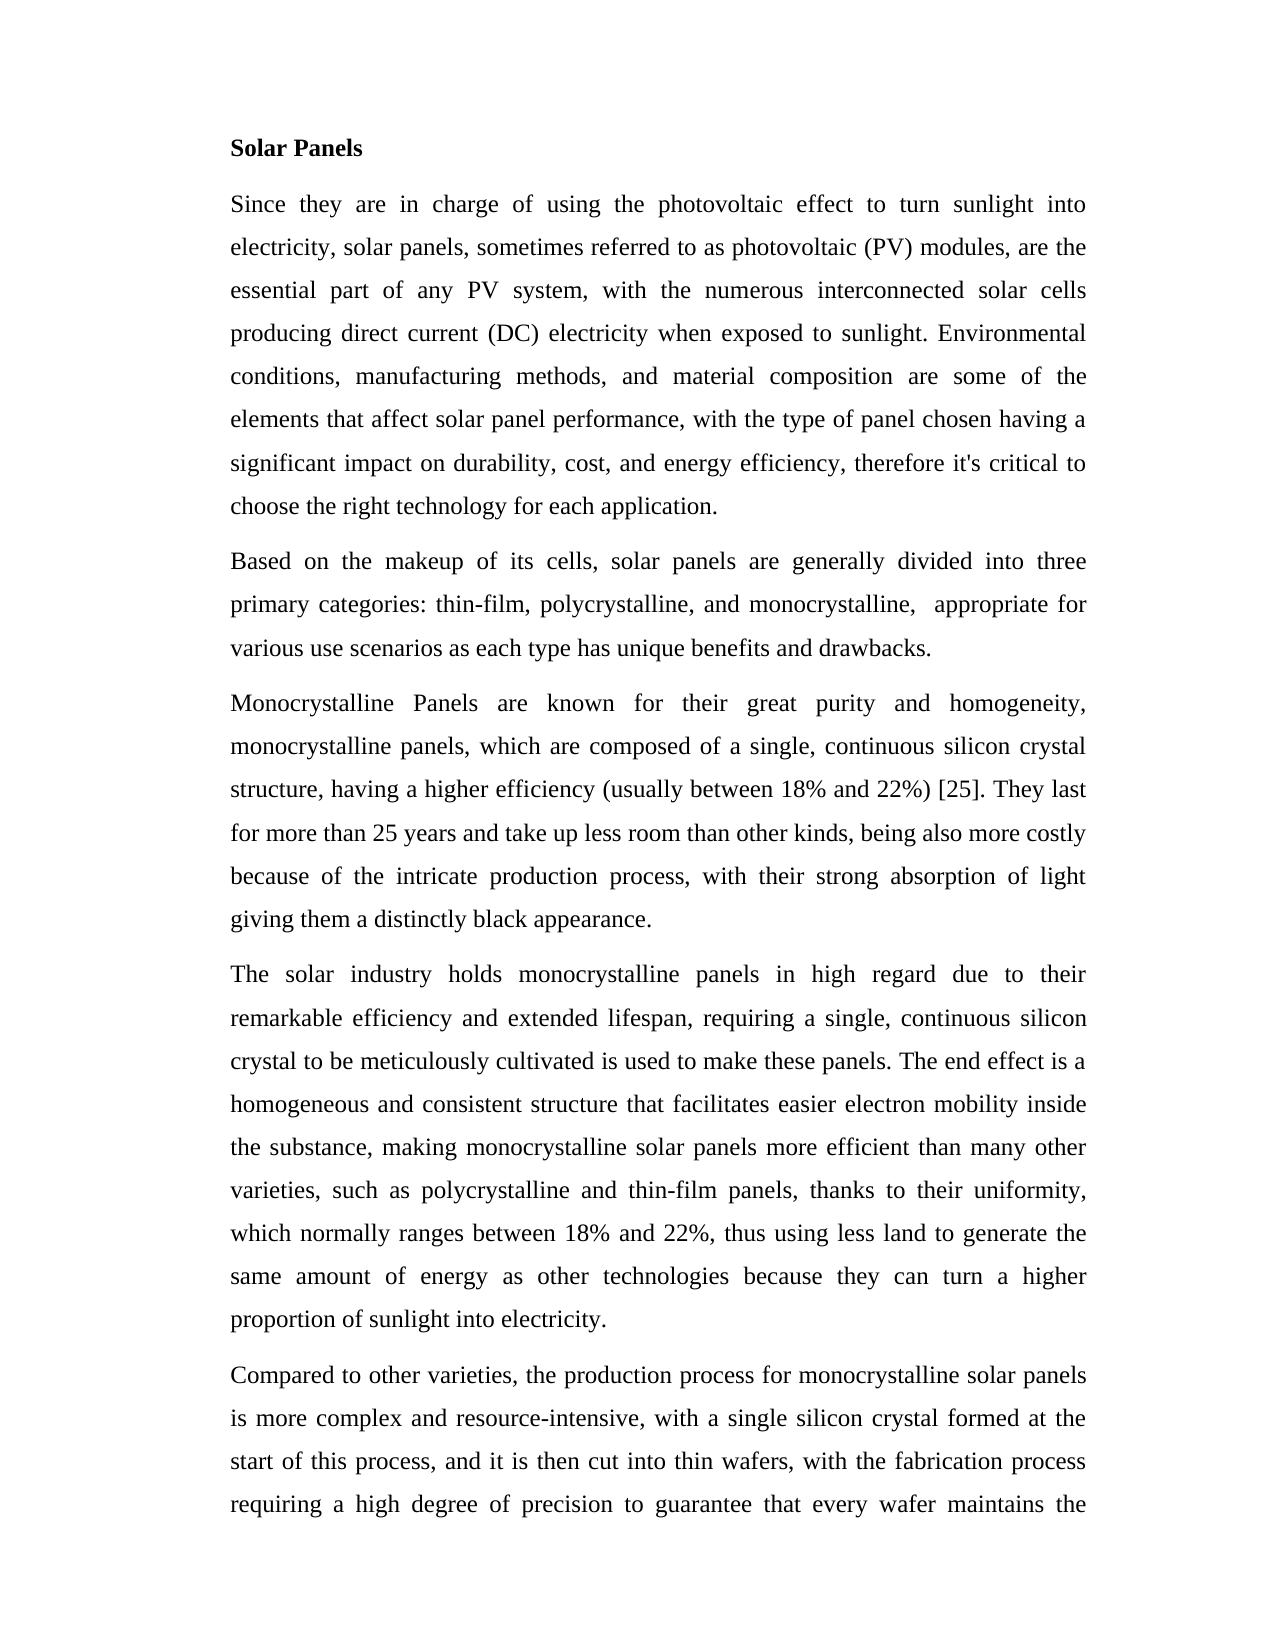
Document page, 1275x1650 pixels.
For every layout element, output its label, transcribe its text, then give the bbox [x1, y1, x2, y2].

text Monocrystalline Panels are known for their great purity and homogeneity, monocrystalline panels, which are composed of a single, continuous silicon crystal structure, having a higher efficiency (usually between 18% and 22%) [25]. They last for more than 25 years and take up less room than other kinds, being also more costly because of the intricate production process, with their strong absorption of light giving them a distinctly black appearance. [230, 688, 1087, 933]
text Solar Panels [230, 133, 1087, 162]
text The solar industry holds monocrystalline panels in high regard due to their remarkable efficiency and extended lifespan, requiring a single, continuous silicon crystal to be meticulously cultivated is used to make these panels. The end effect is a homogeneous and consistent structure that facilitates easier electron mobility inside the substance, making monocrystalline solar panels more efficient than many other varieties, such as polycrystalline and thin-film panels, thanks to their uniformity, which normally ranges between 18% and 22%, thus using less land to generate the same amount of energy as other technologies because they can turn a higher proportion of sunlight into electricity. [230, 959, 1087, 1333]
text Since they are in charge of using the photovoltaic effect to turn sunlight into electricity, solar panels, sometimes referred to as photovoltaic (PV) modules, are the essential part of any PV system, with the numerous interconnected solar cells producing direct current (DC) electricity when exposed to sunlight. Environmental conditions, manufacturing methods, and material composition are some of the elements that affect solar panel performance, with the type of panel chosen having a significant impact on durability, cost, and energy efficiency, therefore it's critical to choose the right technology for each application. [230, 189, 1087, 519]
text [230, 1360, 1087, 1518]
text Based on the makeup of its cells, solar panels are generally divided into three primary categories: thin-film, polycrystalline, and monocrystalline, appropriate for various use scenarios as each type has unique benefits and drawbacks. [230, 546, 1087, 661]
